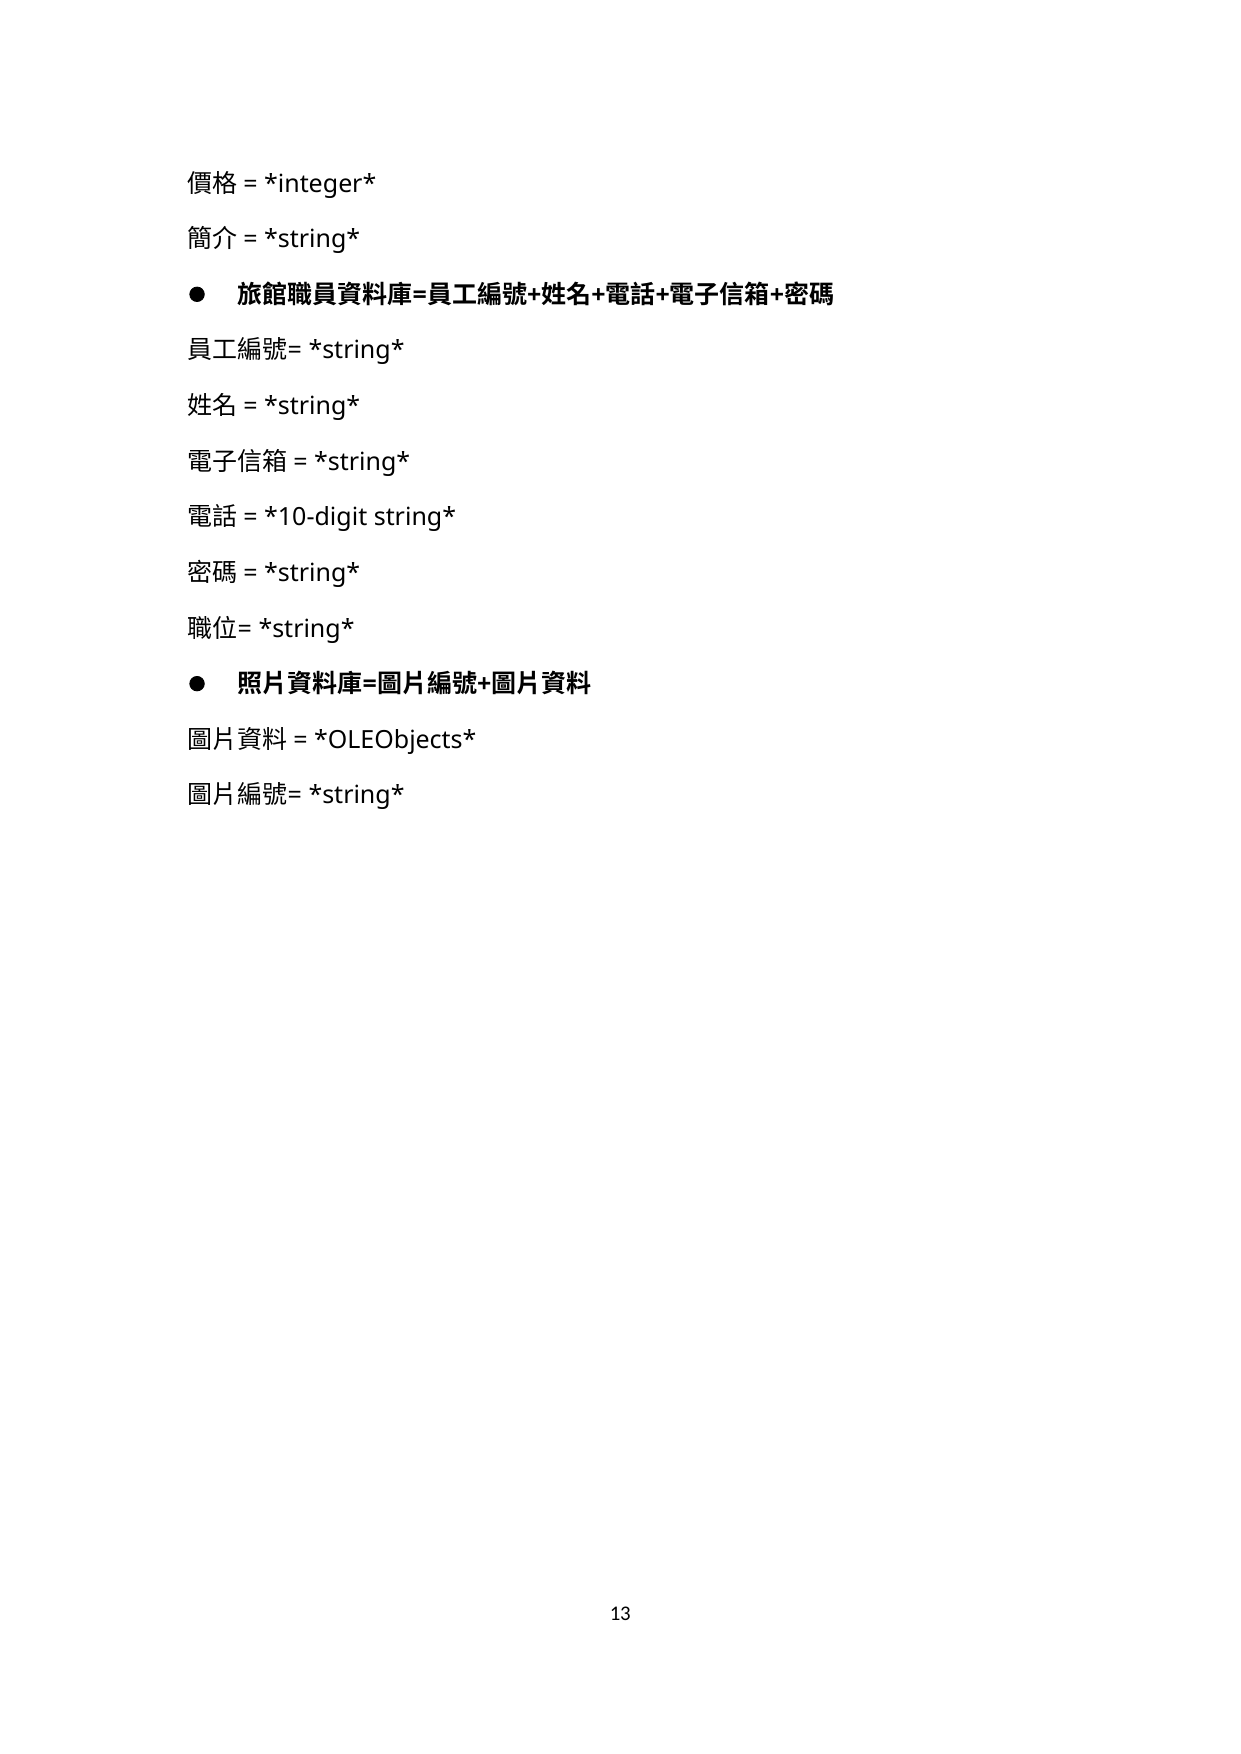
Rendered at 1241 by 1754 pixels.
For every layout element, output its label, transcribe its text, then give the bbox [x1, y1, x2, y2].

list 照片資料庫=圖片編號+圖片資料 [187, 663, 1053, 701]
list 旅館職員資料庫=員工編號+姓名+電話+電子信箱+密碼 [187, 274, 1053, 311]
text 職位= *string* [187, 607, 1053, 645]
text 圖片編號= *string* [187, 774, 1053, 812]
text 價格 = *integer* [187, 162, 1053, 200]
text 姓名 = *string* [187, 385, 1053, 422]
text 電話 = *10-digit string* [187, 496, 1053, 534]
text 密碼 = *string* [187, 552, 1053, 589]
text 簡介 = *string* [187, 218, 1053, 256]
text 電子信箱 = *string* [187, 441, 1053, 478]
text 圖片資料 = *OLEObjects* [187, 719, 1053, 756]
text 員工編號= *string* [187, 329, 1053, 367]
